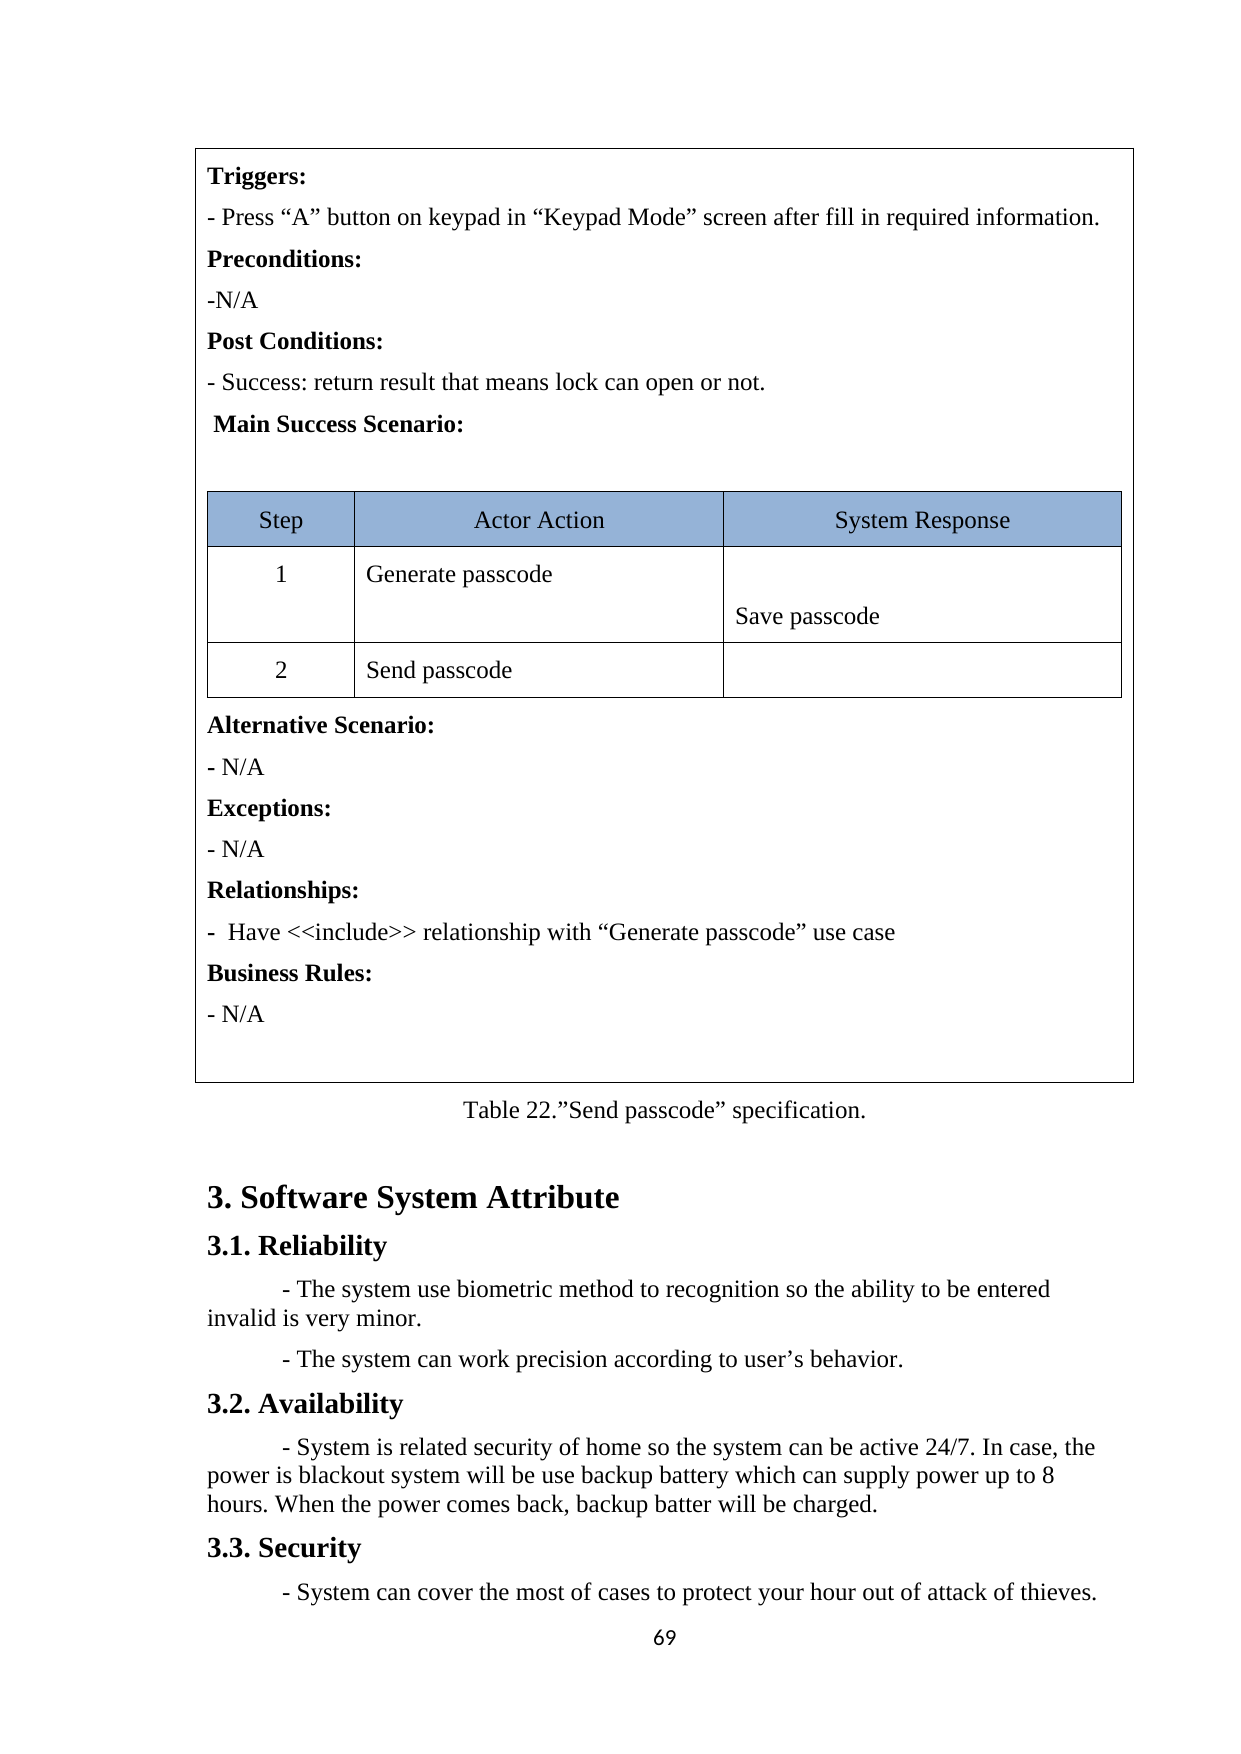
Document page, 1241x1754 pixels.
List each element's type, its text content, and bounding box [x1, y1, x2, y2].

text - System is related security of home so the system can be active 24/7. In case, the power is blackout system will be use backup battery which can supply power up to 8 hours. When the power comes back, backup batter will be charged. [207, 1432, 1122, 1518]
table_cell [196, 149, 1133, 1082]
text 3.3. Security [207, 1531, 1122, 1564]
text 3.2. Availability [207, 1386, 1122, 1419]
text - System can cover the most of cases to protect your hour out of attack of thieves. [207, 1577, 1122, 1605]
text Table 22.”Send passcode” specification. [207, 1095, 1122, 1124]
text 3.1. Reliability [207, 1228, 1122, 1262]
text - The system can work precision according to user’s behavior. [207, 1344, 1122, 1373]
text - The system use biometric method to recognition so the ability to be entered invalid is very minor. [207, 1274, 1122, 1332]
list 3. Software System Attribute [207, 1178, 1122, 1216]
